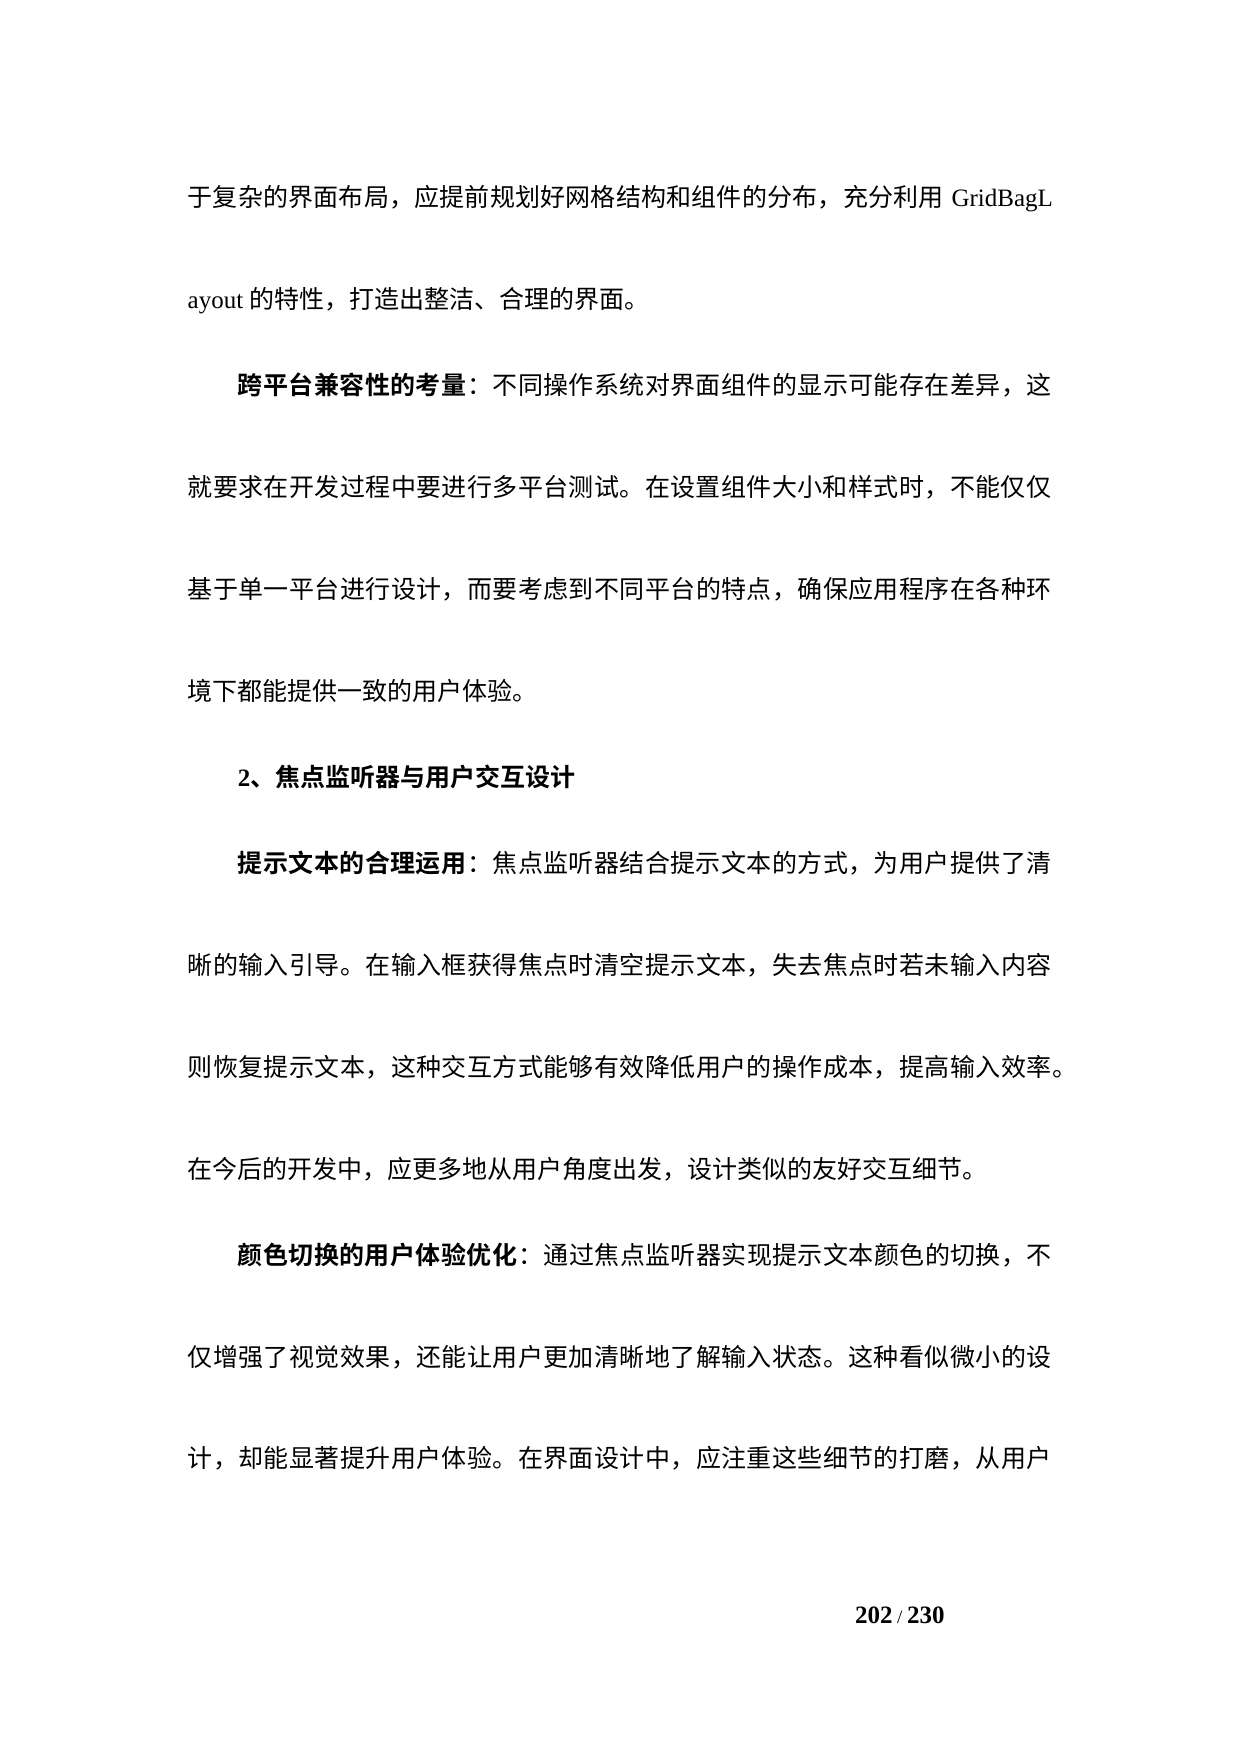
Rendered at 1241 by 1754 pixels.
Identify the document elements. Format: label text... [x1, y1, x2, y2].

text 提示文本的合理运用：焦点监听器结合提示文本的方式，为用户提供了清晰的输入引导。在输入框获得焦点时清空提示文本，失去焦点时若未输入内容则恢复提示文本，这种交互方式能够有效降低用户的操作成本，提高输入效率。在今后的开发中，应更多地从用户角度出发，设计类似的友好交互细节。 [187, 828, 1053, 1201]
text 2、焦点监听器与用户交互设计 [187, 742, 1053, 809]
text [187, 1219, 1053, 1491]
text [187, 162, 1053, 332]
text 跨平台兼容性的考量：不同操作系统对界面组件的显示可能存在差异，这就要求在开发过程中要进行多平台测试。在设置组件大小和样式时，不能仅仅基于单一平台进行设计，而要考虑到不同平台的特点，确保应用程序在各种环境下都能提供一致的用户体验。 [187, 350, 1053, 723]
